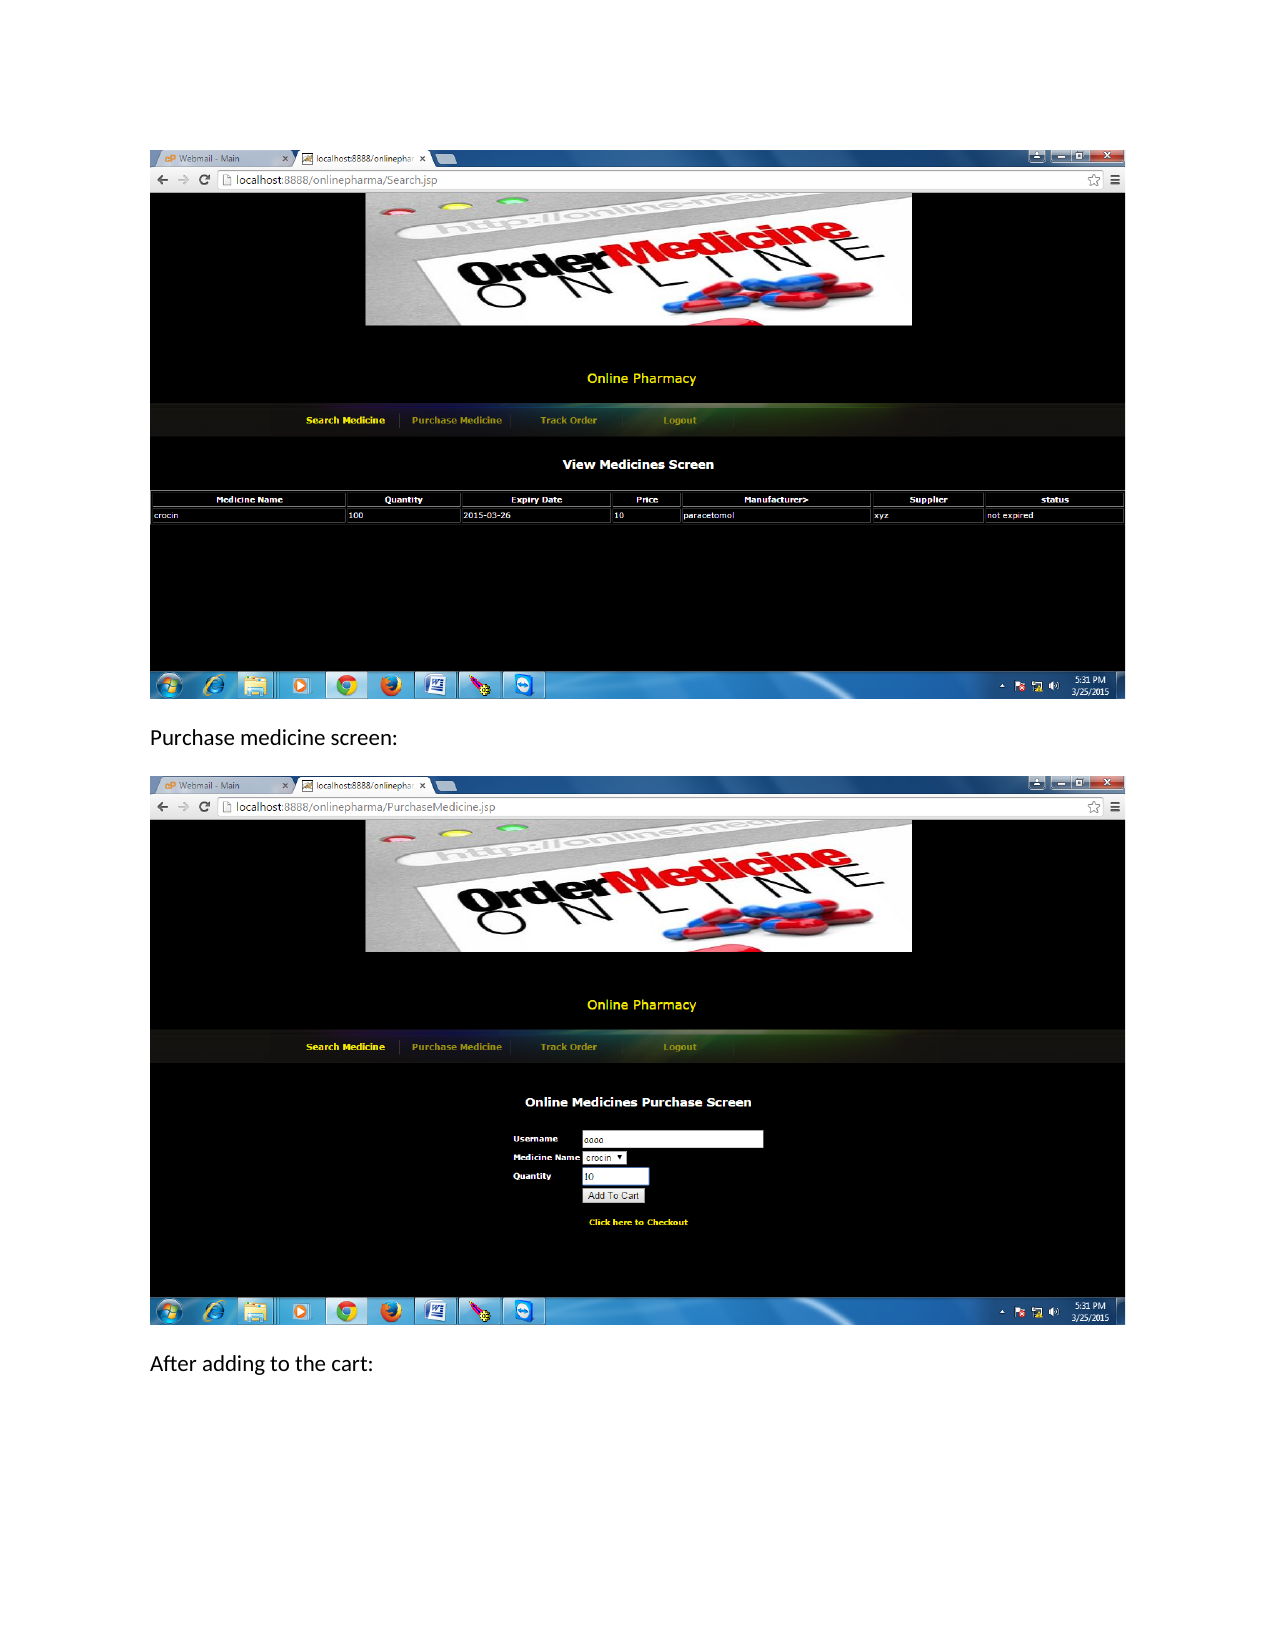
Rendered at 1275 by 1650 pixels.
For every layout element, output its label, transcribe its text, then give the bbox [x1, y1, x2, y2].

text Purchase medicine screen: [150, 723, 1125, 751]
text After adding to the cart: [150, 1349, 1125, 1377]
picture [150, 150, 1125, 699]
picture [150, 776, 1125, 1325]
